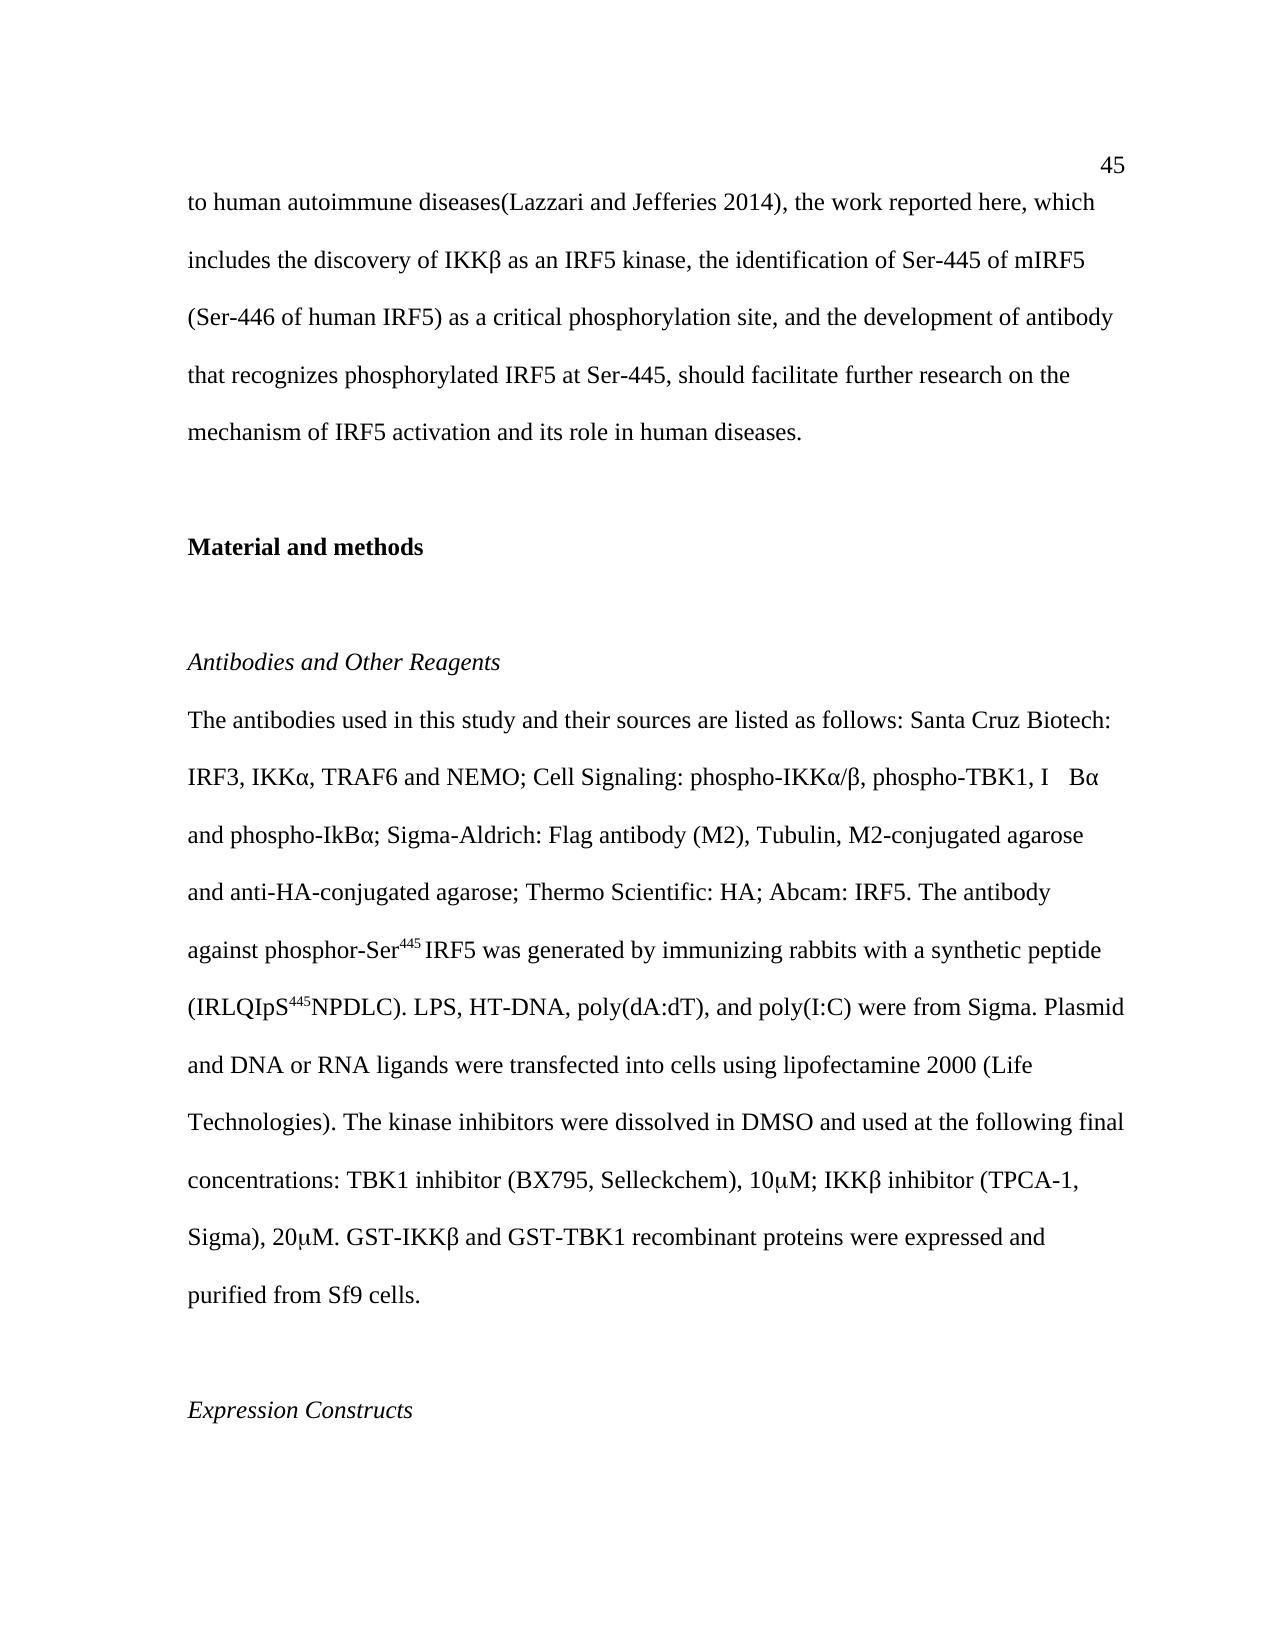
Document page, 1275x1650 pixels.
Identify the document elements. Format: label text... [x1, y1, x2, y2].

text Material and methods [187, 532, 1125, 561]
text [187, 187, 1125, 446]
text Expression Constructs [187, 1395, 1125, 1424]
text The antibodies used in this study and their sources are listed as follows: Santa Cruz Biotech: IRF3, IKKα, TRAF6 and NEMO; Cell Signaling: phospho-IKKα/β, phospho-TBK1, IBα and phospho-IkBα; Sigma-Aldrich: Flag antibody (M2), Tubulin, M2-conjugated agarose and anti-HA-conjugated agarose; Thermo Scientific: HA; Abcam: IRF5. The antibody against phosphor-Ser445 IRF5 was generated by immunizing rabbits with a synthetic peptide (IRLQIpS445NPDLC). LPS, HT-DNA, poly(dA:dT), and poly(I:C) were from Sigma. Plasmid and DNA or RNA ligands were transfected into cells using lipofectamine 2000 (Life Technologies). The kinase inhibitors were dissolved in DMSO and used at the following final concentrations: TBK1 inhibitor (BX795, Selleckchem), 10M; IKKβ inhibitor (TPCA-1, Sigma), 20M. GST-IKKβ and GST-TBK1 recombinant proteins were expressed and purified from Sf9 cells. [187, 705, 1125, 1309]
text Antibodies and Other Reagents [187, 647, 1125, 676]
